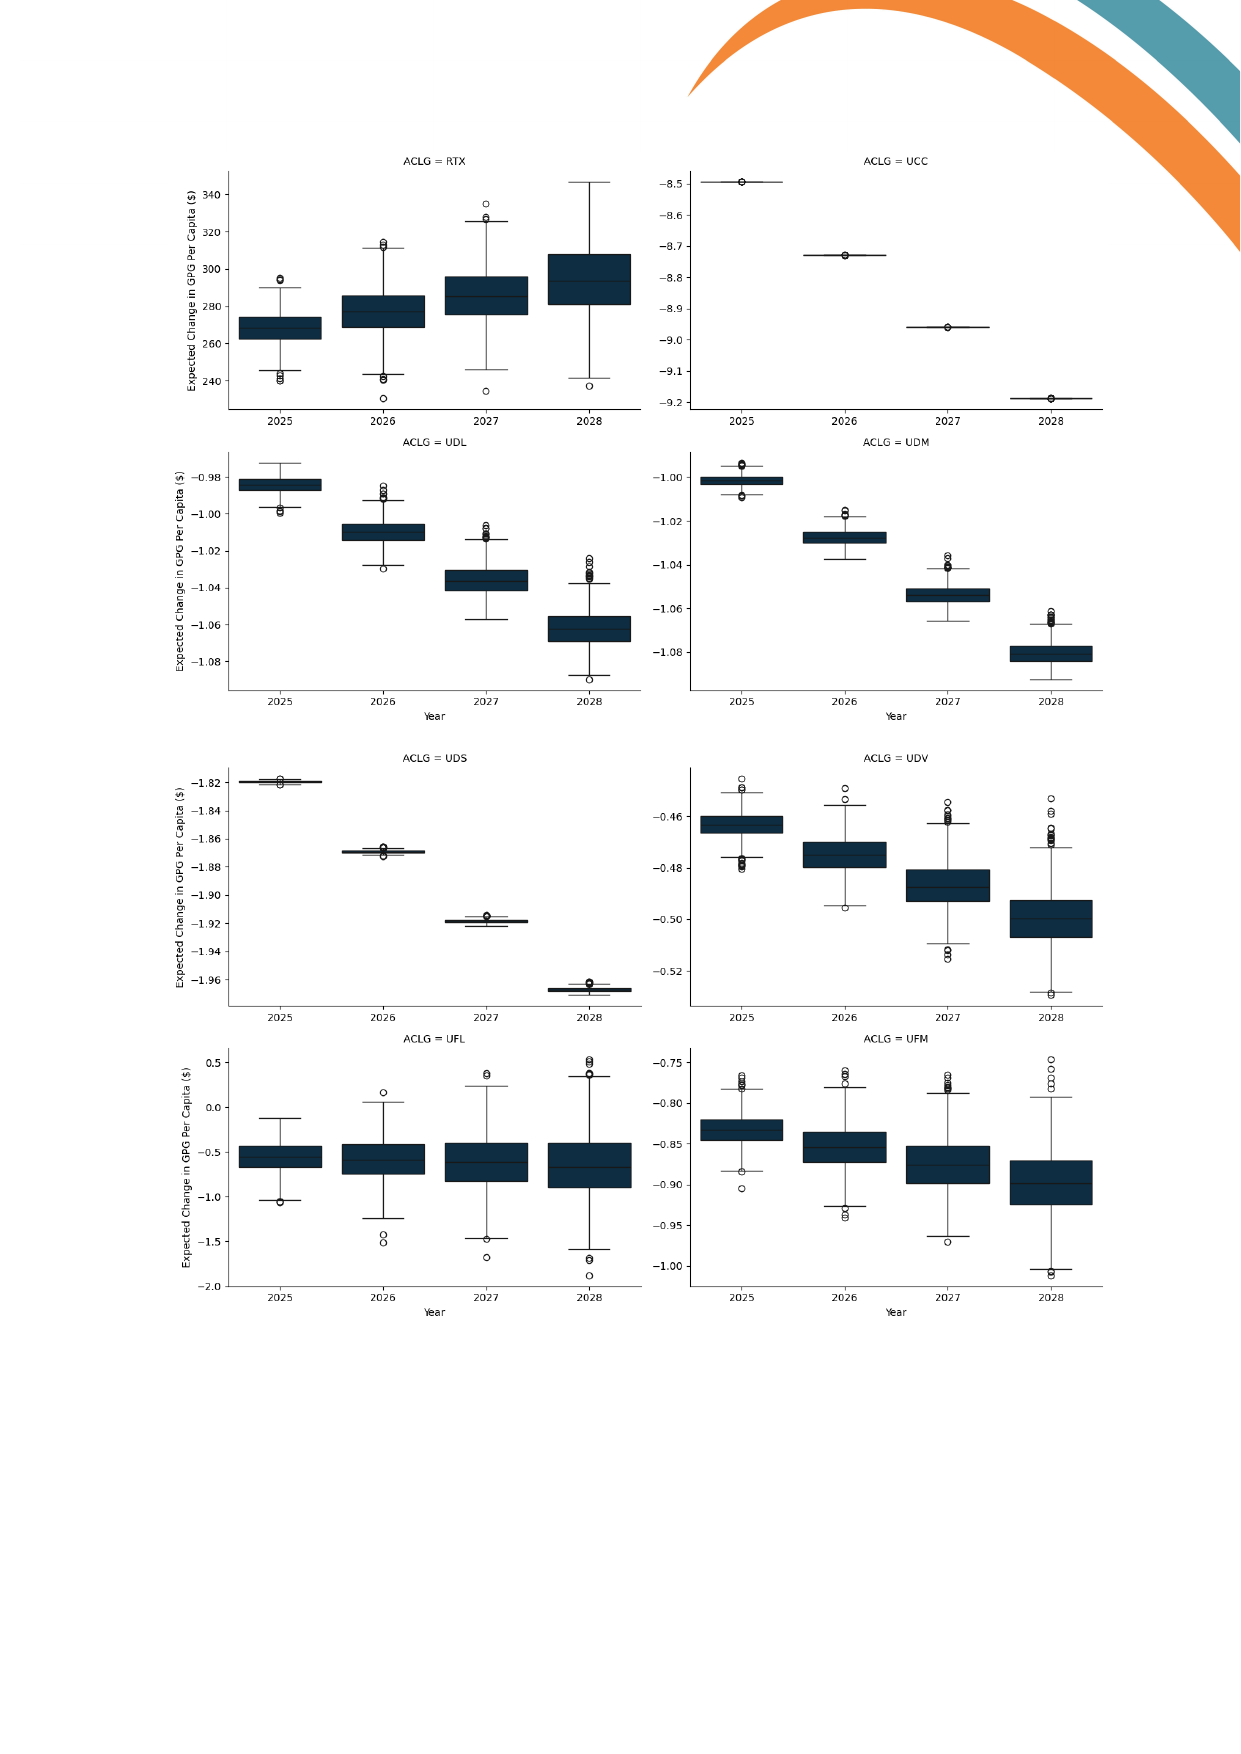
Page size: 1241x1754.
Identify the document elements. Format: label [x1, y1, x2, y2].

picture [168, 746, 1109, 1325]
picture [19, 0, 1241, 729]
